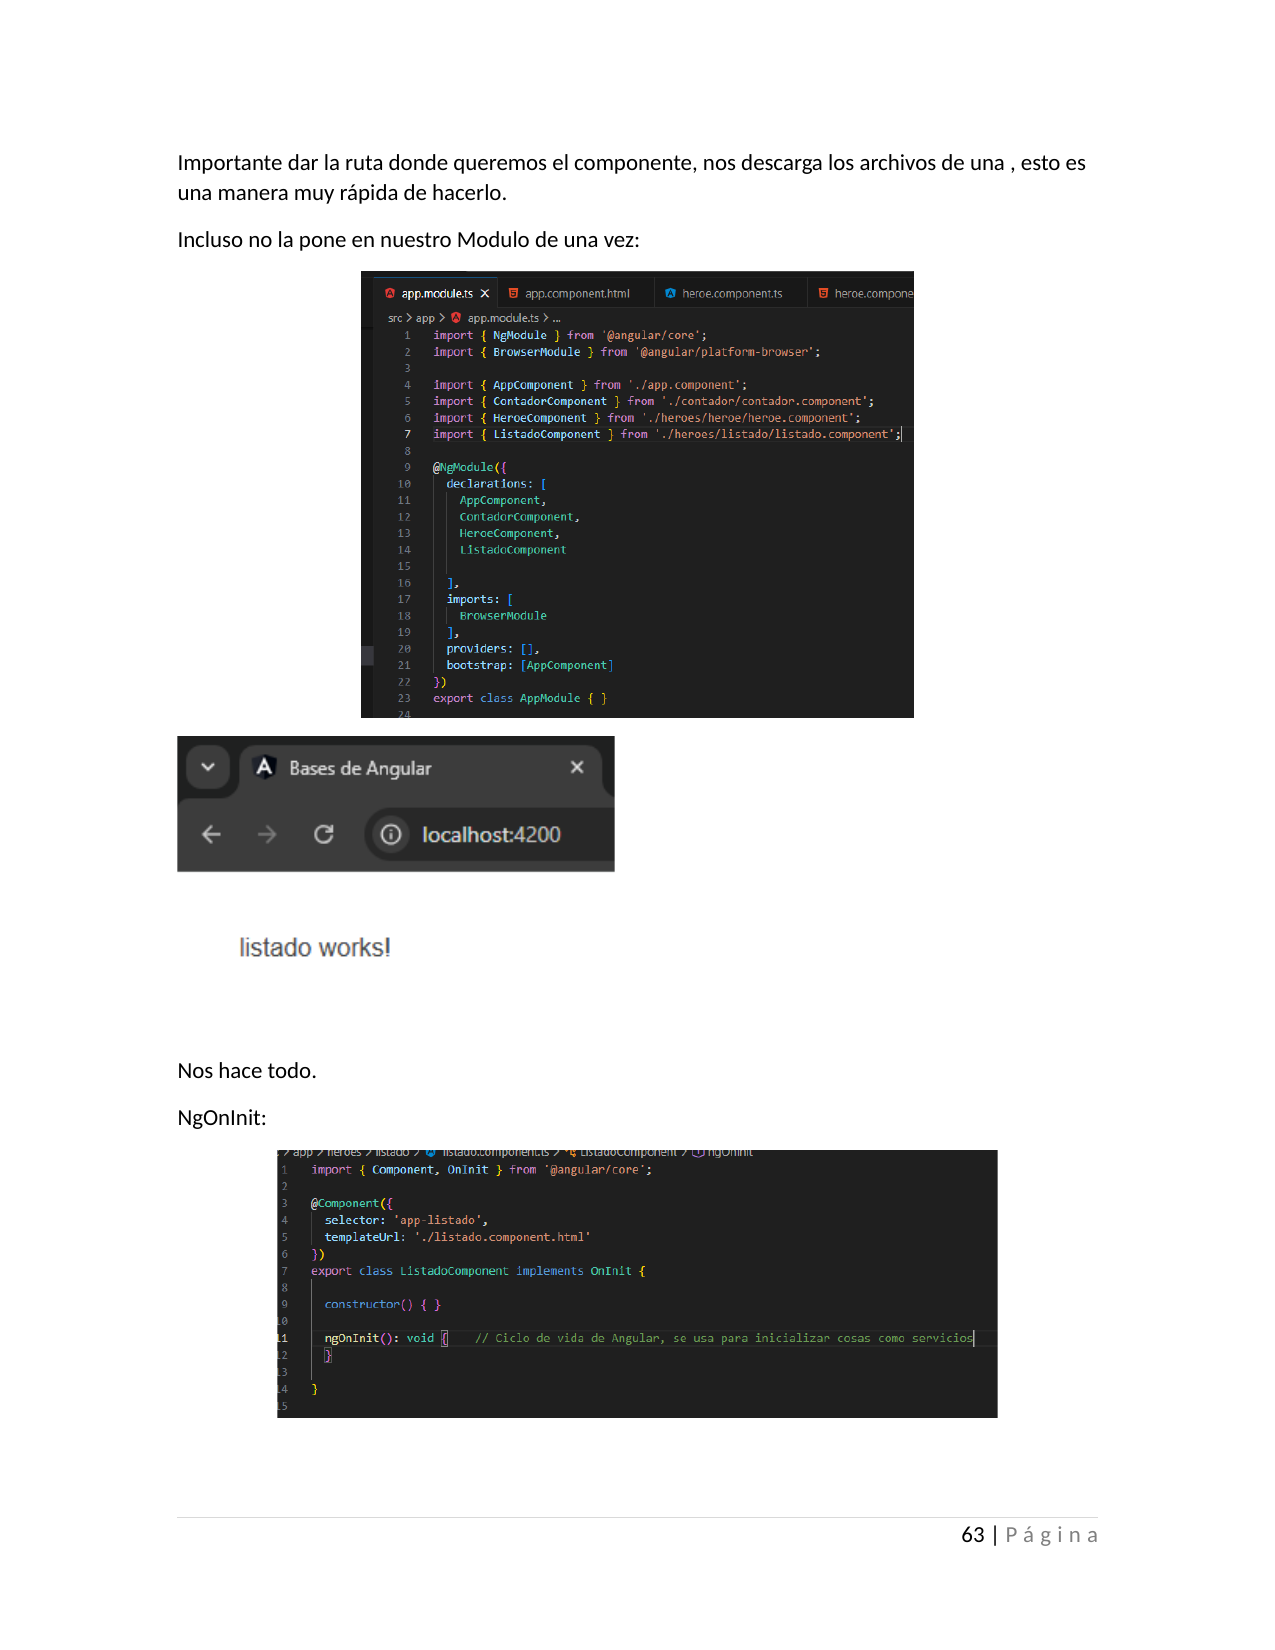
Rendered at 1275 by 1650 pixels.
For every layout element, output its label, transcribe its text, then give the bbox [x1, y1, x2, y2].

text Importante dar la ruta donde queremos el componente, nos descarga los archivos de una , esto es una manera muy rápida de hacerlo. [177, 148, 1098, 206]
picture [177, 736, 615, 1038]
text Nos hace todo. [177, 1057, 1098, 1085]
picture [277, 1150, 998, 1418]
text NgOnInit: [177, 1103, 1098, 1132]
picture [361, 271, 914, 718]
text Incluso no la pone en nuestro Modulo de una vez: [177, 225, 1098, 253]
